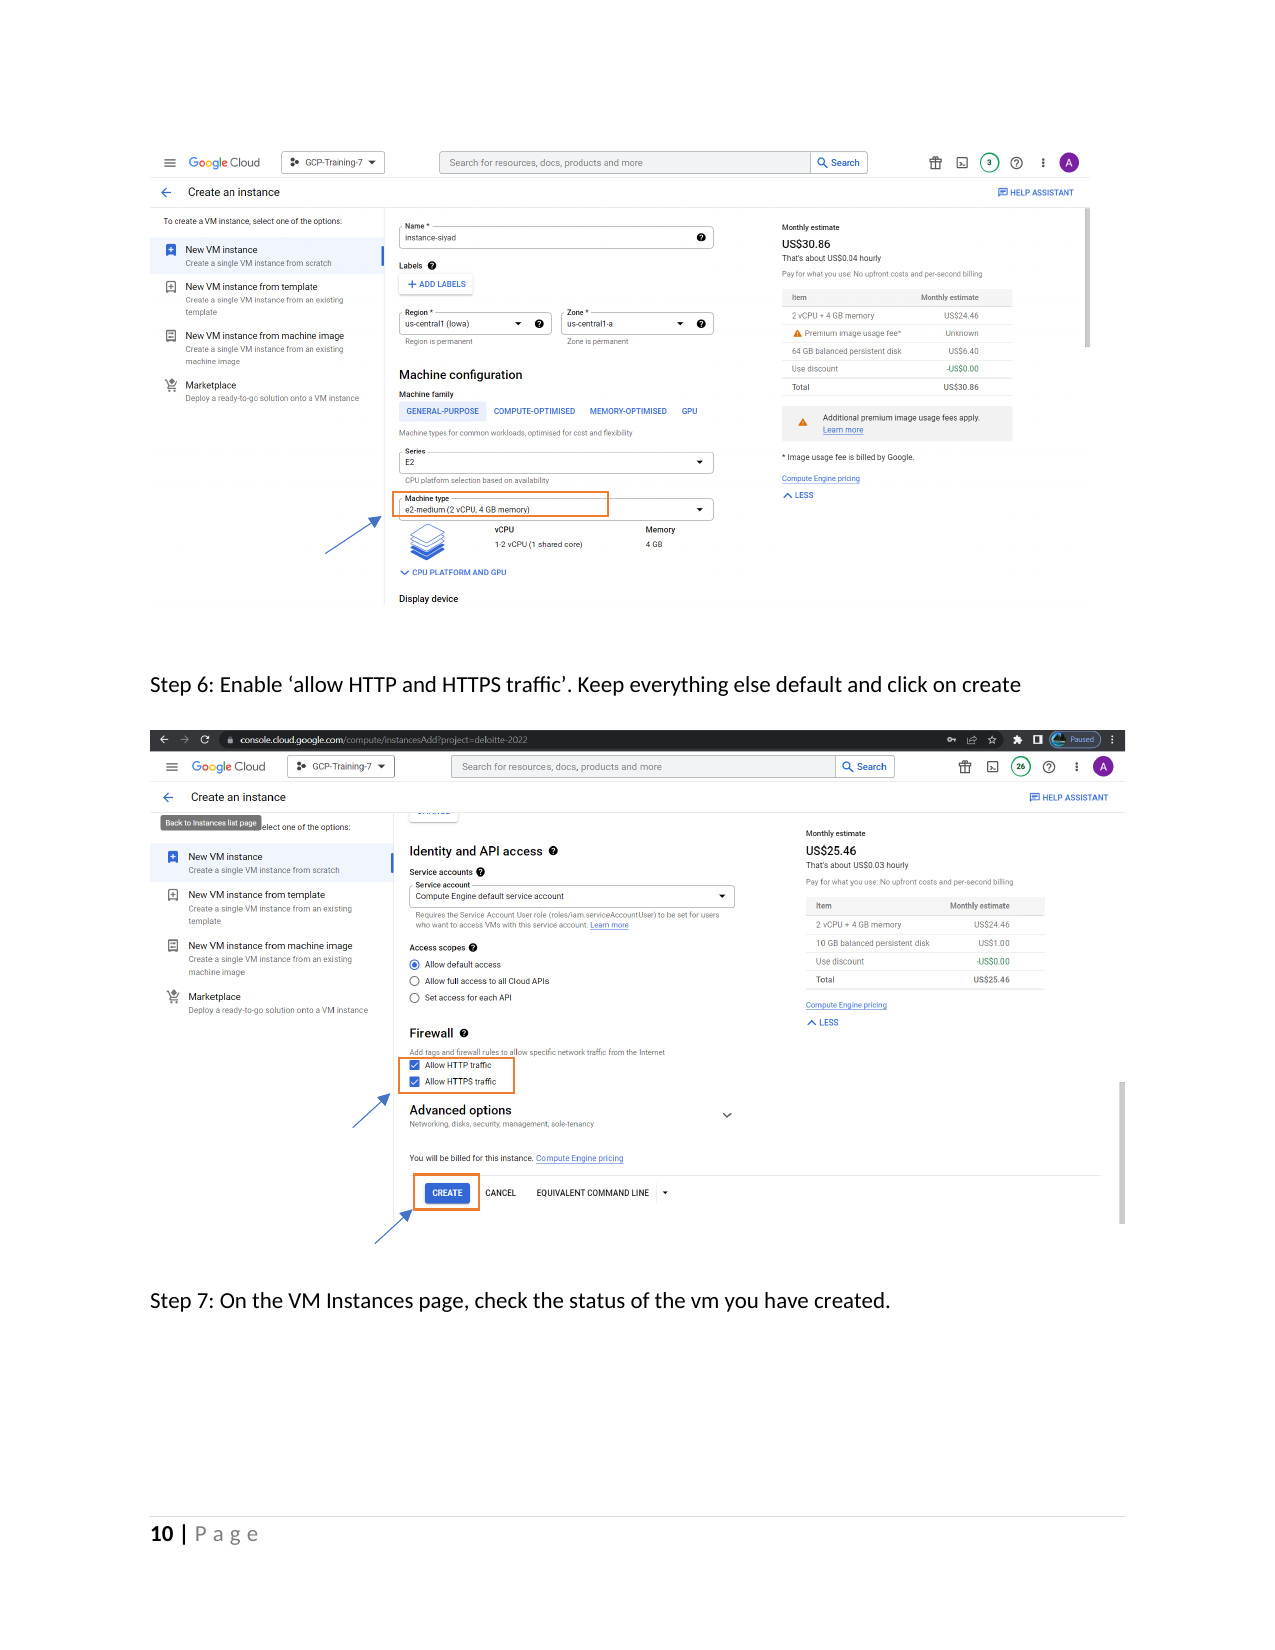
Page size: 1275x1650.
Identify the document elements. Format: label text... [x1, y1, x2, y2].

list Step 6: Enable ‘allow HTTP and HTTPS traffic’. Keep everything else default and click on create [150, 670, 1125, 698]
picture [150, 150, 1091, 605]
picture [415, 1176, 478, 1208]
list Step 7: On the VM Instances page, check the status of the vm you have created. [150, 1286, 1125, 1314]
picture [150, 730, 1125, 1224]
